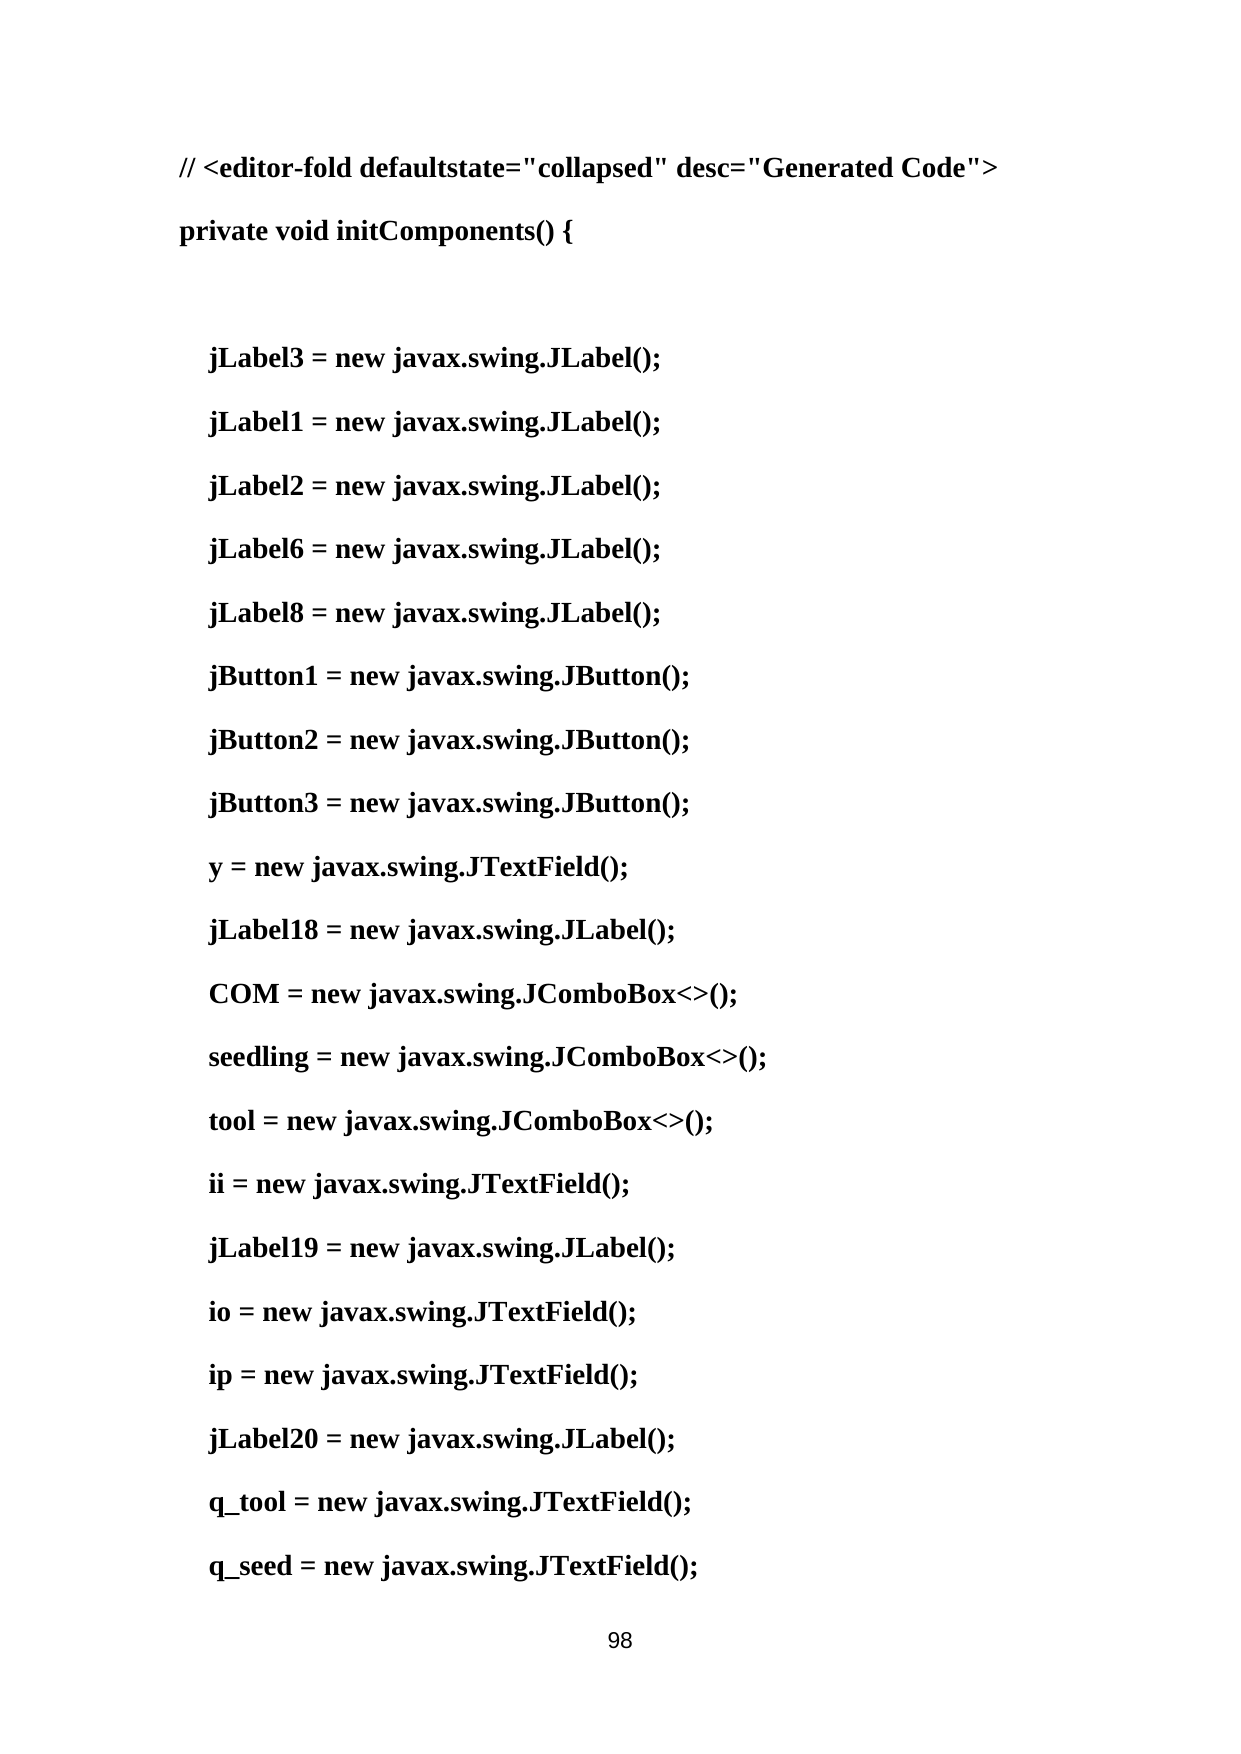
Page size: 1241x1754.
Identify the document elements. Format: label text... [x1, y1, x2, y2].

text jLabel1 = new javax.swing.JLabel(); [150, 404, 1090, 438]
text jButton3 = new javax.swing.JButton(); [150, 785, 1090, 819]
text jButton2 = new javax.swing.JButton(); [150, 722, 1090, 755]
text ip = new javax.swing.JTextField(); [150, 1357, 1090, 1391]
text tool = new javax.swing.JComboBox<>(); [150, 1103, 1090, 1137]
text jLabel3 = new javax.swing.JLabel(); [150, 341, 1090, 374]
text jButton1 = new javax.swing.JButton(); [150, 658, 1090, 692]
text jLabel2 = new javax.swing.JLabel(); [150, 468, 1090, 501]
text jLabel8 = new javax.swing.JLabel(); [150, 595, 1090, 628]
text q_tool = new javax.swing.JTextField(); [150, 1484, 1090, 1518]
text io = new javax.swing.JTextField(); [150, 1294, 1090, 1327]
text jLabel20 = new javax.swing.JLabel(); [150, 1421, 1090, 1454]
text private void initComponents() { [150, 213, 1090, 247]
text jLabel6 = new javax.swing.JLabel(); [150, 531, 1090, 565]
text jLabel19 = new javax.swing.JLabel(); [150, 1230, 1090, 1264]
text y = new javax.swing.JTextField(); [150, 849, 1090, 882]
text seedling = new javax.swing.JComboBox<>(); [150, 1039, 1090, 1073]
text COM = new javax.swing.JComboBox<>(); [150, 976, 1090, 1009]
text ii = new javax.swing.JTextField(); [150, 1167, 1090, 1200]
text q_seed = new javax.swing.JTextField(); [150, 1548, 1090, 1581]
text // <editor-fold defaultstate="collapsed" desc="Generated Code"> [150, 150, 1090, 183]
text jLabel18 = new javax.swing.JLabel(); [150, 912, 1090, 946]
